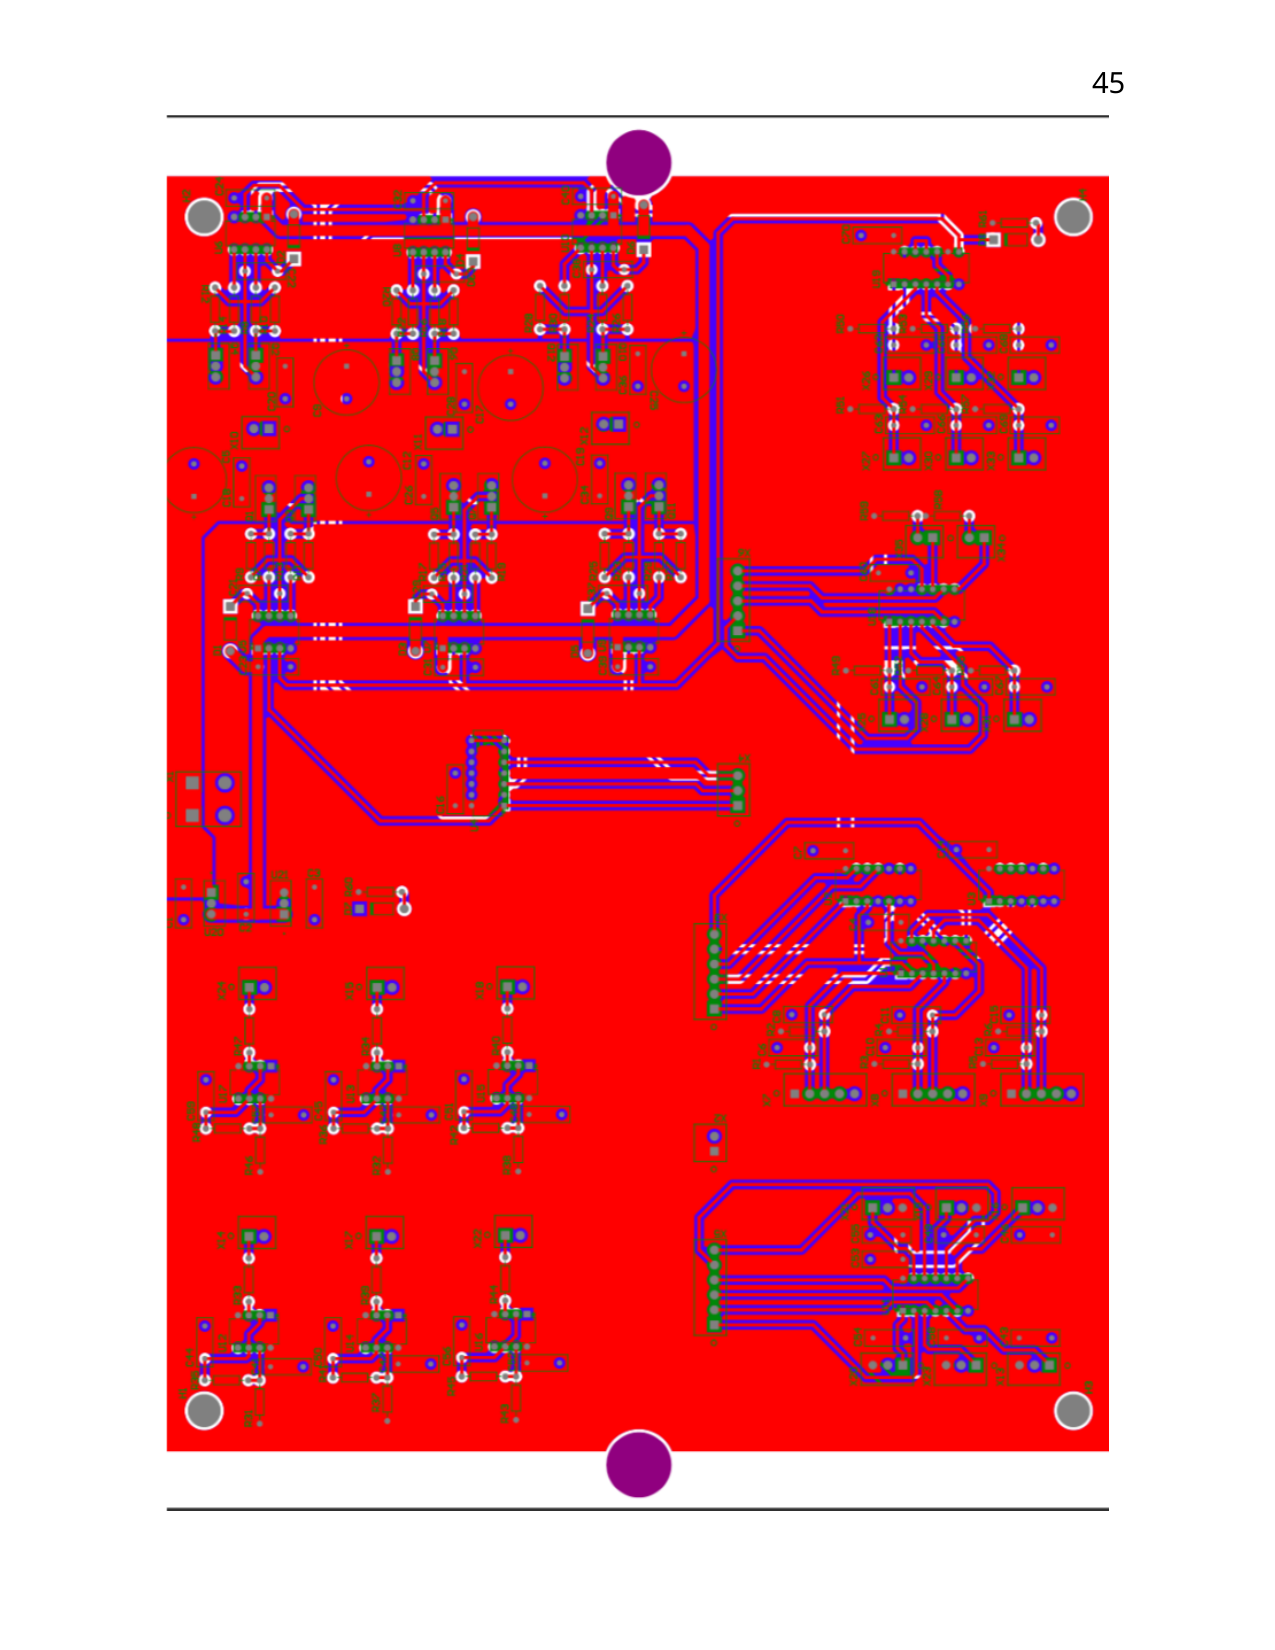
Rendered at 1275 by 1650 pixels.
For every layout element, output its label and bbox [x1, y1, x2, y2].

picture [168, 116, 1109, 1511]
